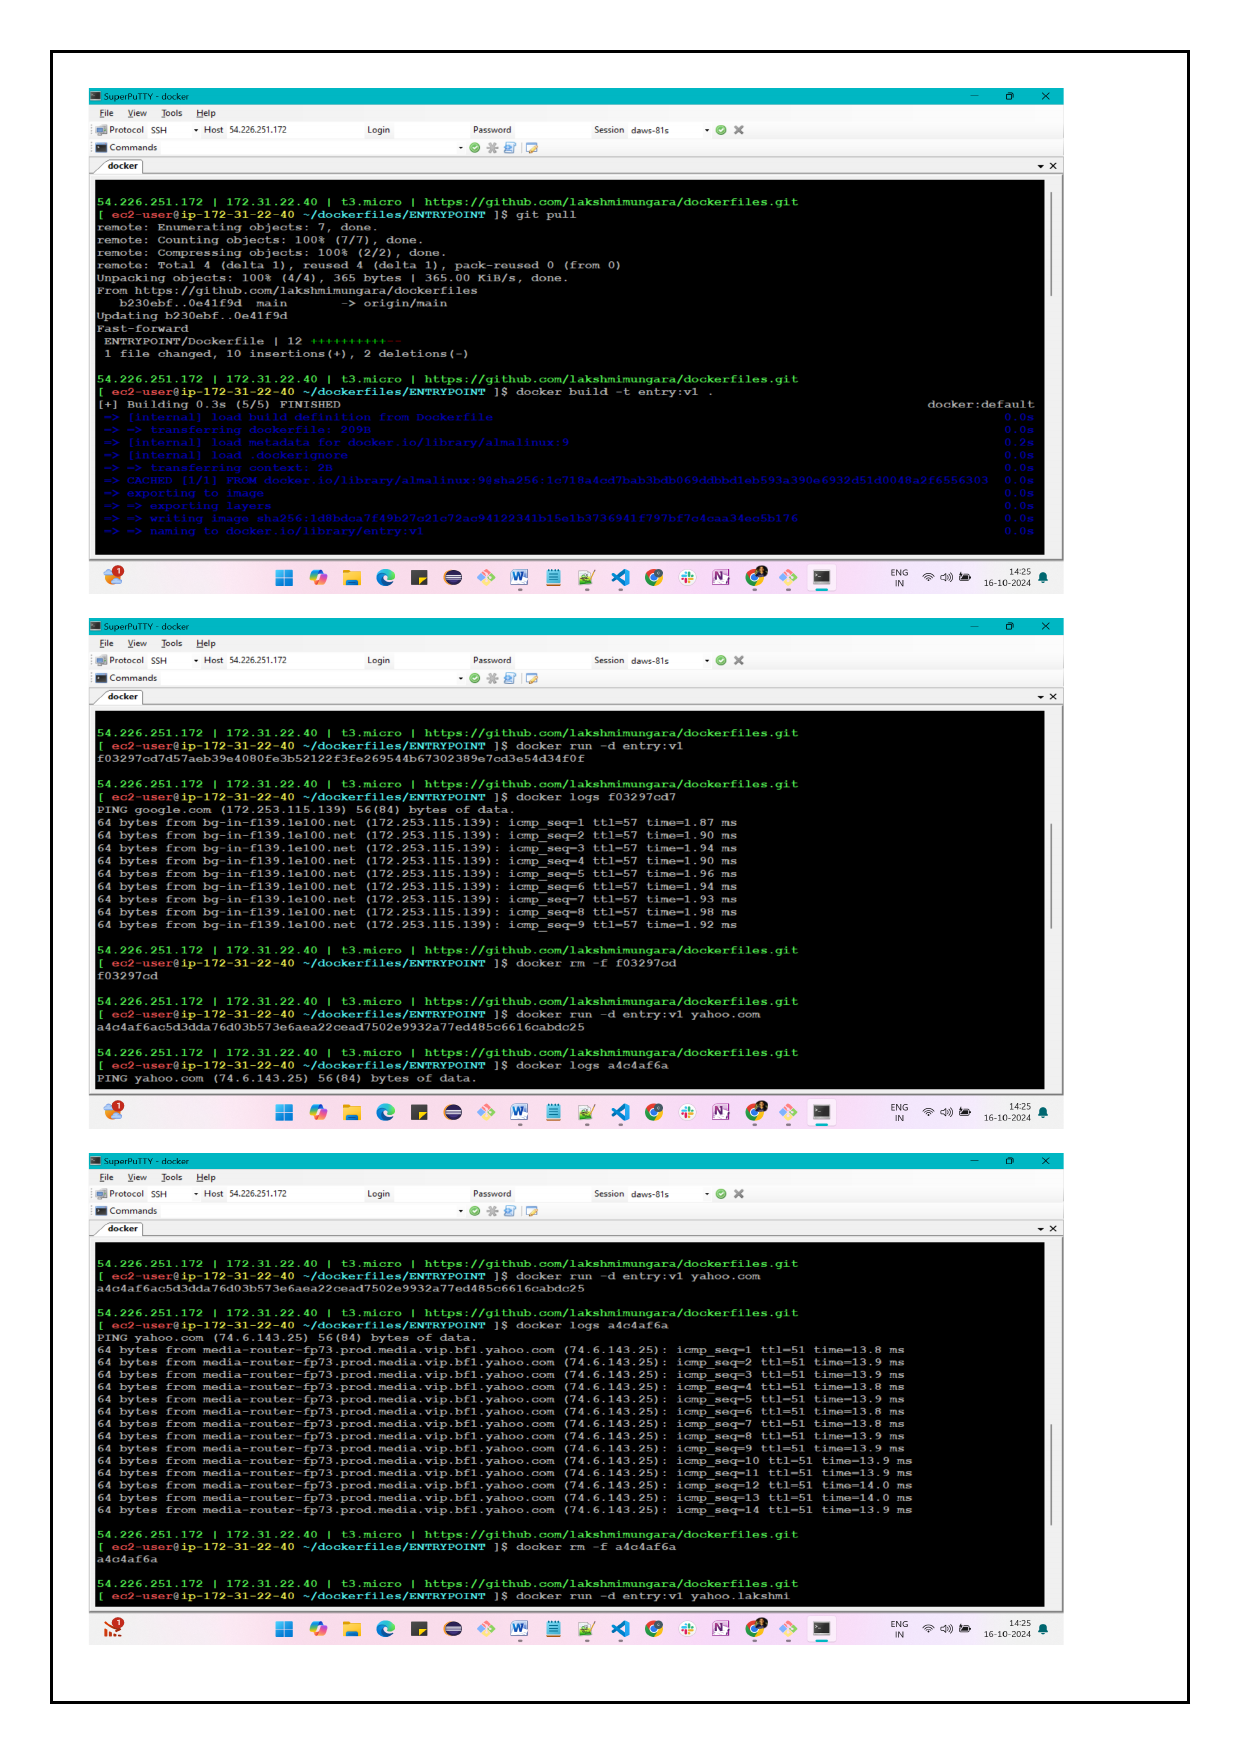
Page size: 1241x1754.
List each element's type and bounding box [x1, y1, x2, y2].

picture [88, 88, 1064, 594]
picture [88, 618, 1064, 1129]
picture [88, 1153, 1064, 1645]
